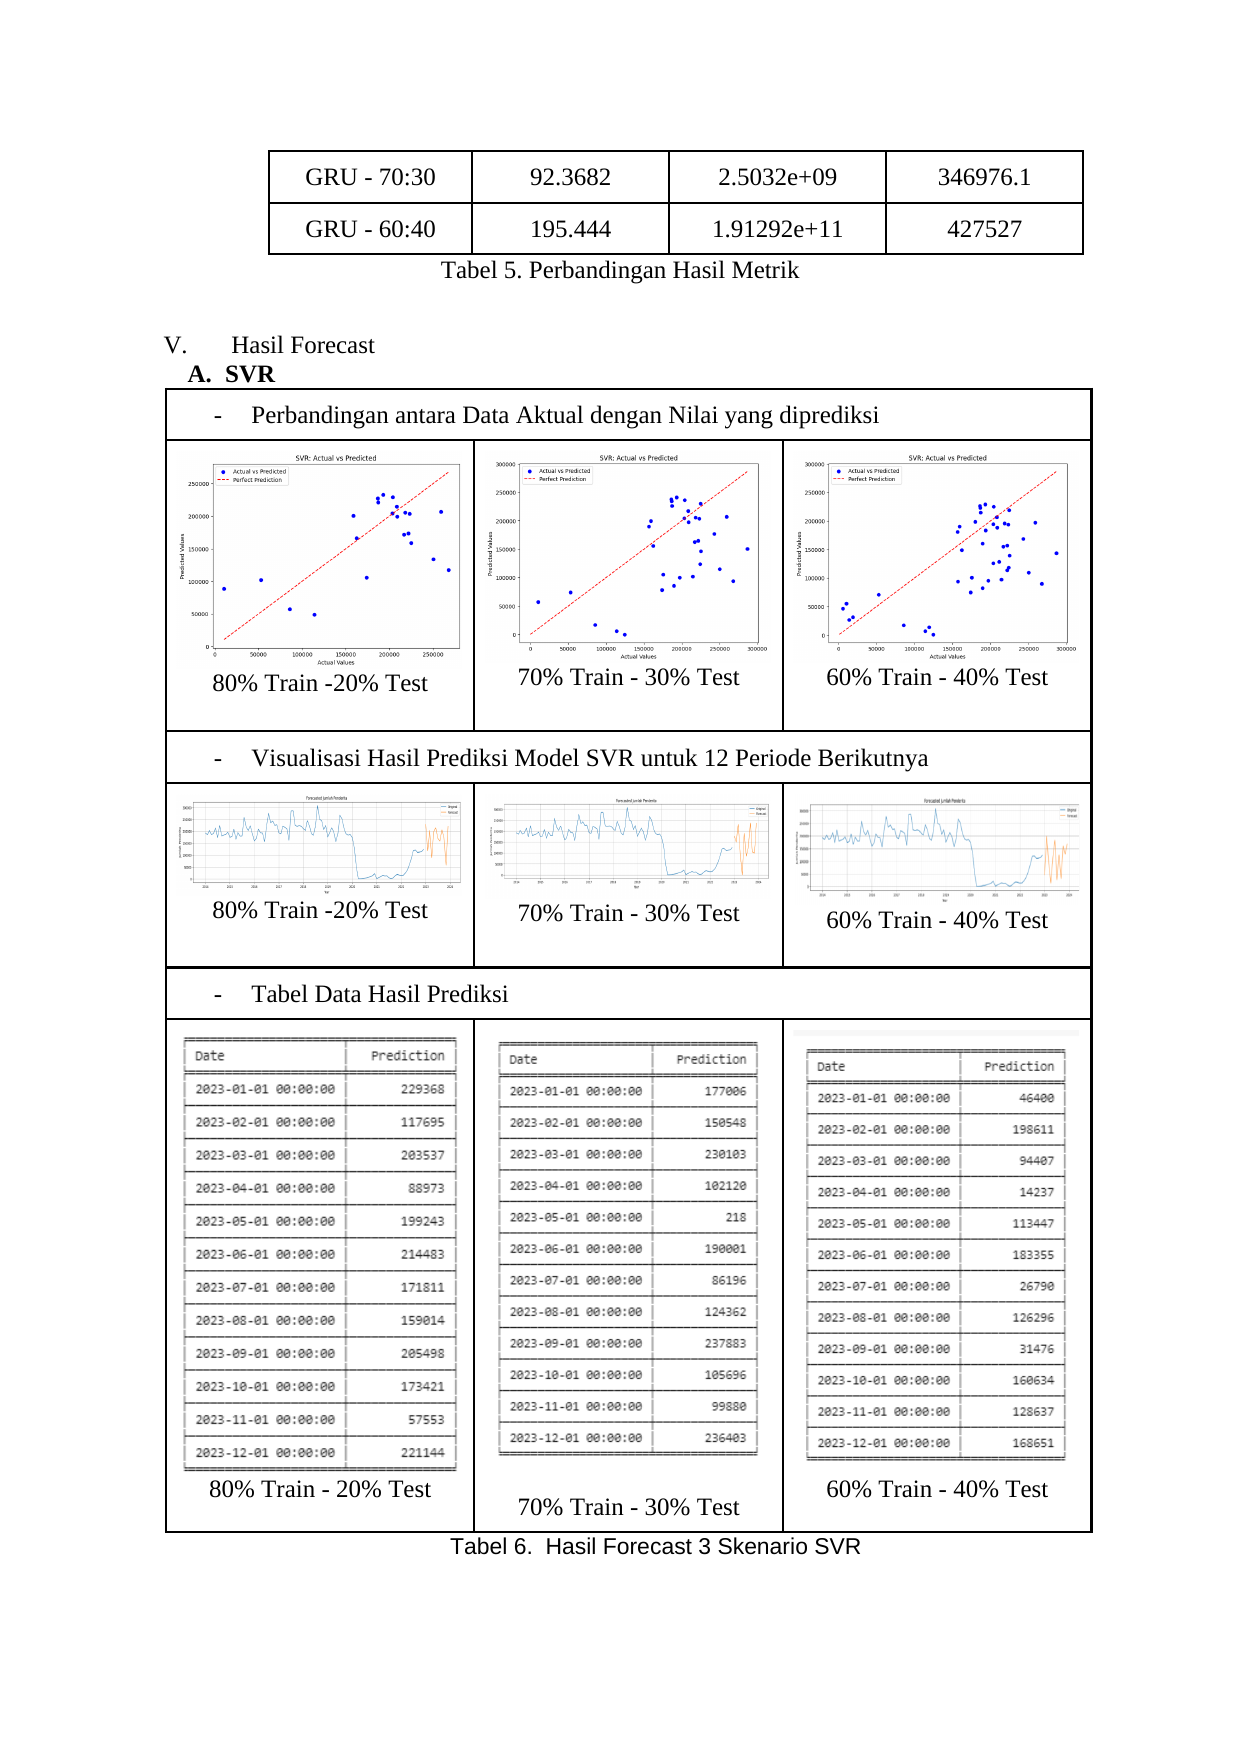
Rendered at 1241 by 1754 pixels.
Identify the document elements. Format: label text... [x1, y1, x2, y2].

table_cell 80% Train -20% Test [167, 441, 473, 730]
picture [176, 794, 463, 896]
text Tabel 6. Hasil Forecast 3 Skenario SVR [375, 1533, 1090, 1560]
table_cell 1.91292e+11 [670, 204, 885, 253]
subtitle Hasil Forecast [187, 330, 1090, 359]
table_cell 346976.1 [887, 152, 1082, 202]
table_cell 70% Train - 30% Test [475, 784, 782, 966]
picture [793, 794, 1080, 905]
table_cell Visualisasi Hasil Prediksi Model SVR untuk 12 Periode Berikutnya [167, 732, 1090, 782]
table_header Perbandingan antara Data Aktual dengan Nilai yang diprediksi [167, 390, 1090, 439]
picture [484, 451, 771, 663]
table_cell 70% Train - 30% Test [475, 441, 782, 730]
table_cell Tabel Data Hasil Prediksi [167, 969, 1090, 1018]
picture [176, 1030, 463, 1475]
text Tabel 5. Perbandingan Hasil Metrik [150, 255, 1090, 284]
picture [176, 451, 463, 669]
picture [484, 1030, 771, 1464]
table_cell 195.444 [473, 204, 668, 253]
picture [484, 794, 771, 899]
table_cell 60% Train - 40% Test [784, 1020, 1090, 1531]
picture [793, 451, 1080, 663]
table_cell GRU - 60:40 [270, 204, 471, 253]
table_cell GRU - 70:30 [270, 152, 471, 202]
subtitle SVR [187, 359, 1090, 388]
table_cell 2.5032e+09 [670, 152, 885, 202]
table_cell 60% Train - 40% Test [784, 784, 1090, 966]
table_cell 70% Train - 30% Test [475, 1020, 782, 1531]
table_cell 80% Train -20% Test [167, 784, 473, 966]
table_cell 80% Train - 20% Test [167, 1020, 473, 1531]
table_cell 427527 [887, 204, 1082, 253]
table_cell 92.3682 [473, 152, 668, 202]
picture [793, 1030, 1080, 1475]
table_cell 60% Train - 40% Test [784, 441, 1090, 730]
